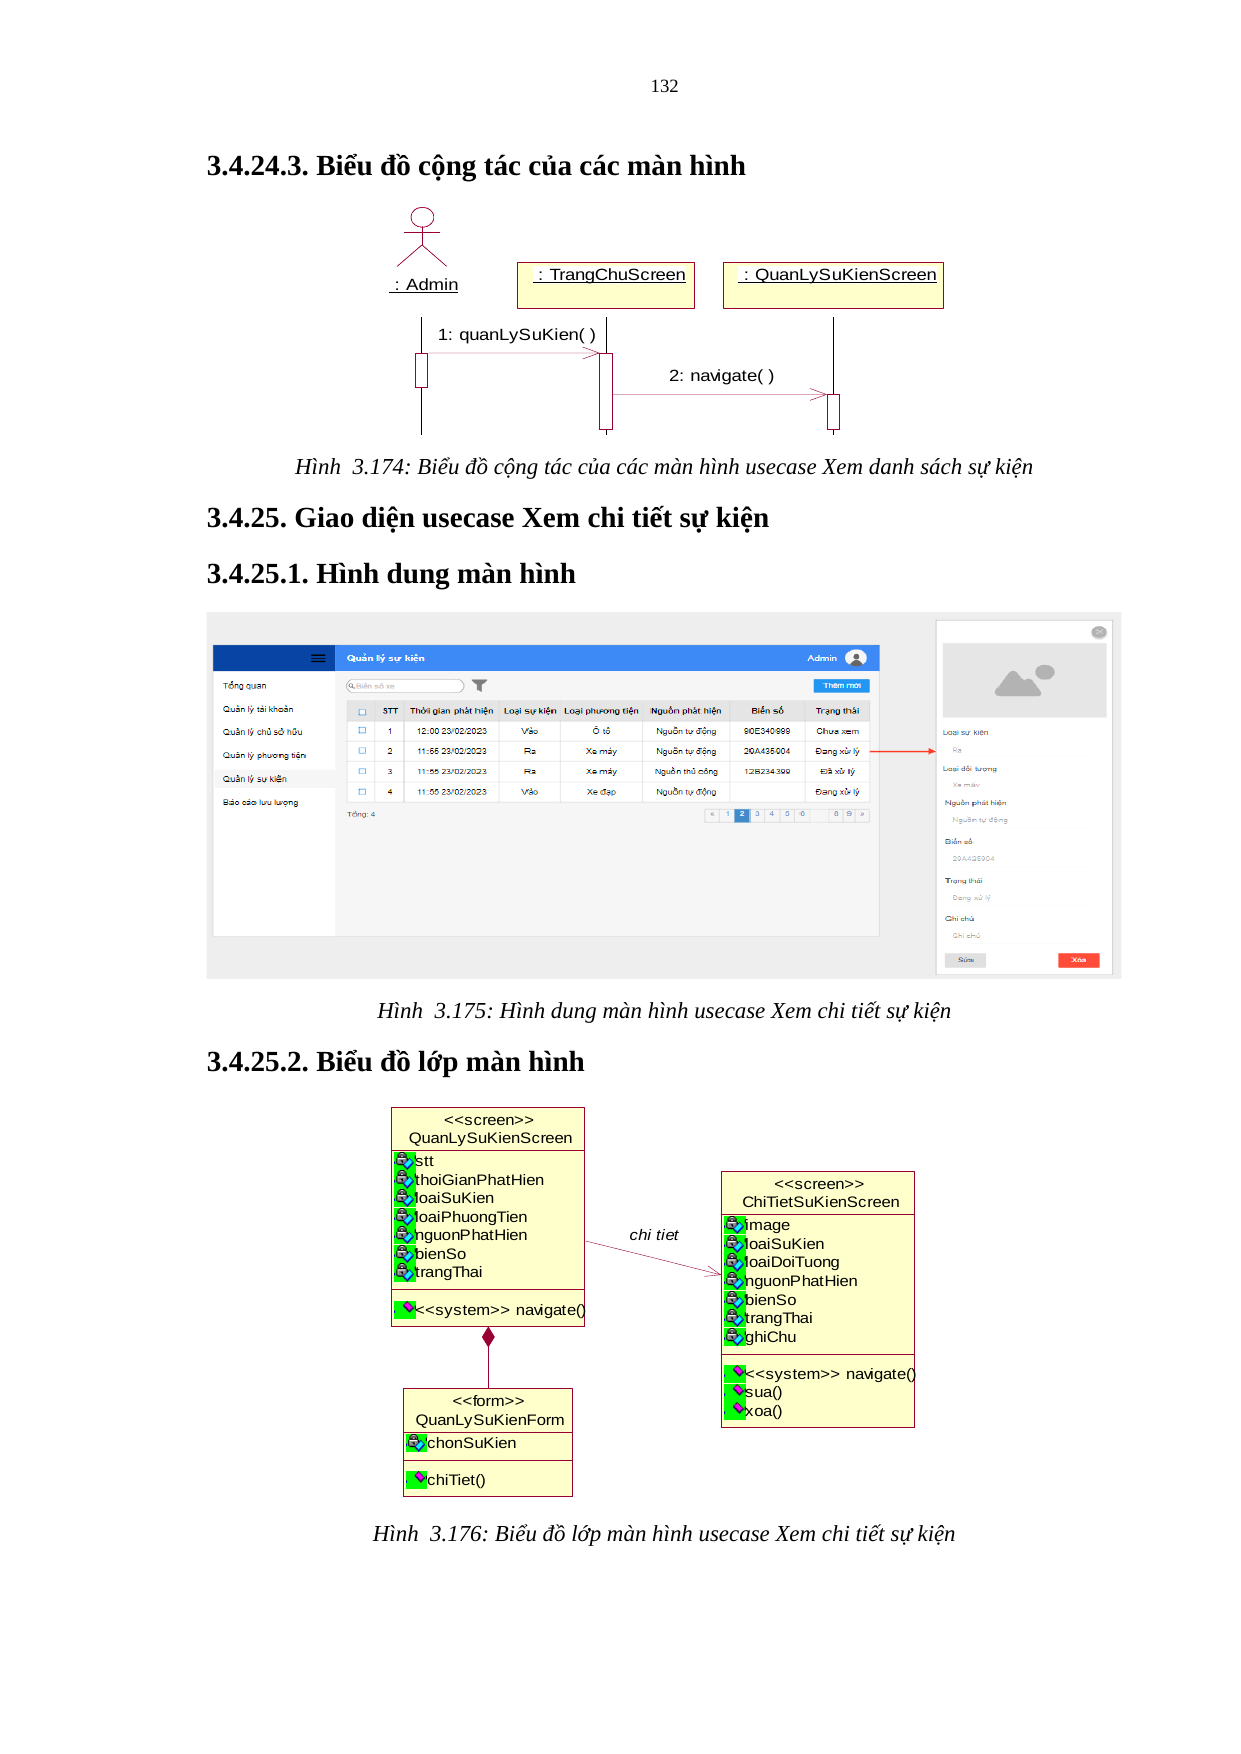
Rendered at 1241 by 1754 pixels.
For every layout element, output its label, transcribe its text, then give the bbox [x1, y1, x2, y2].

subtitle 3.4.25.1. Hình dung màn hình [207, 556, 1122, 589]
picture [206, 612, 1122, 979]
subtitle 3.4.24.3. Biểu đồ cộng tác của các màn hình [207, 148, 1122, 181]
text Hình 3.173: Biểu đồ lớp màn hình usecase Xem chi tiết sự kiện [207, 1520, 1122, 1546]
subtitle 3.4.25. Giao diện usecase Xem chi tiết sự kiện [207, 500, 1122, 533]
text Hình 3.171: Biểu đồ cộng tác của các màn hình usecase Xem danh sách sự kiện [207, 453, 1122, 480]
subtitle 3.4.25.2. Biểu đồ lớp màn hình [207, 1044, 1122, 1077]
text Hình 3.172: Hình dung màn hình usecase Xem chi tiết sự kiện [207, 997, 1122, 1023]
